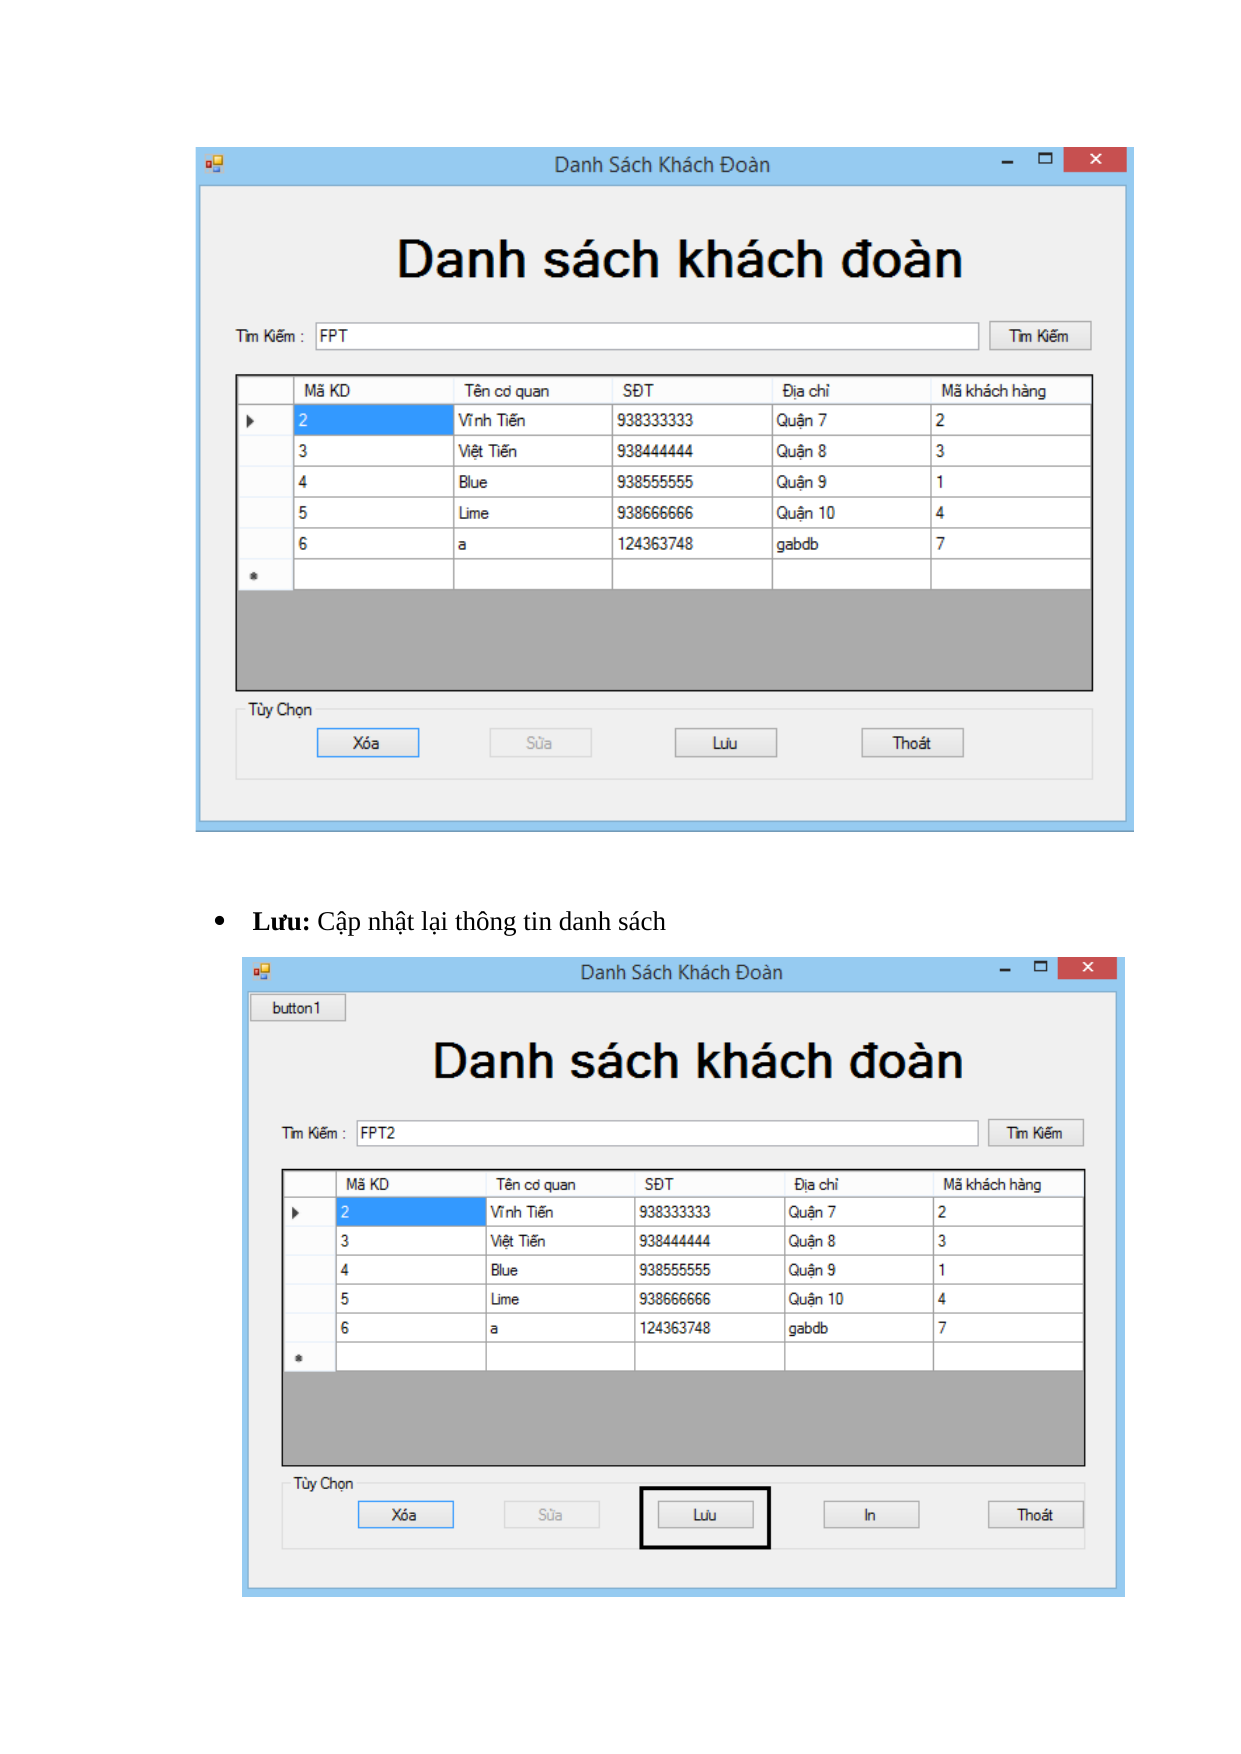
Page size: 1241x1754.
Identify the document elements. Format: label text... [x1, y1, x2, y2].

list Lưu: Cập nhật lại thông tin danh sách [215, 905, 1152, 937]
picture [195, 147, 1134, 832]
picture [242, 957, 1125, 1597]
